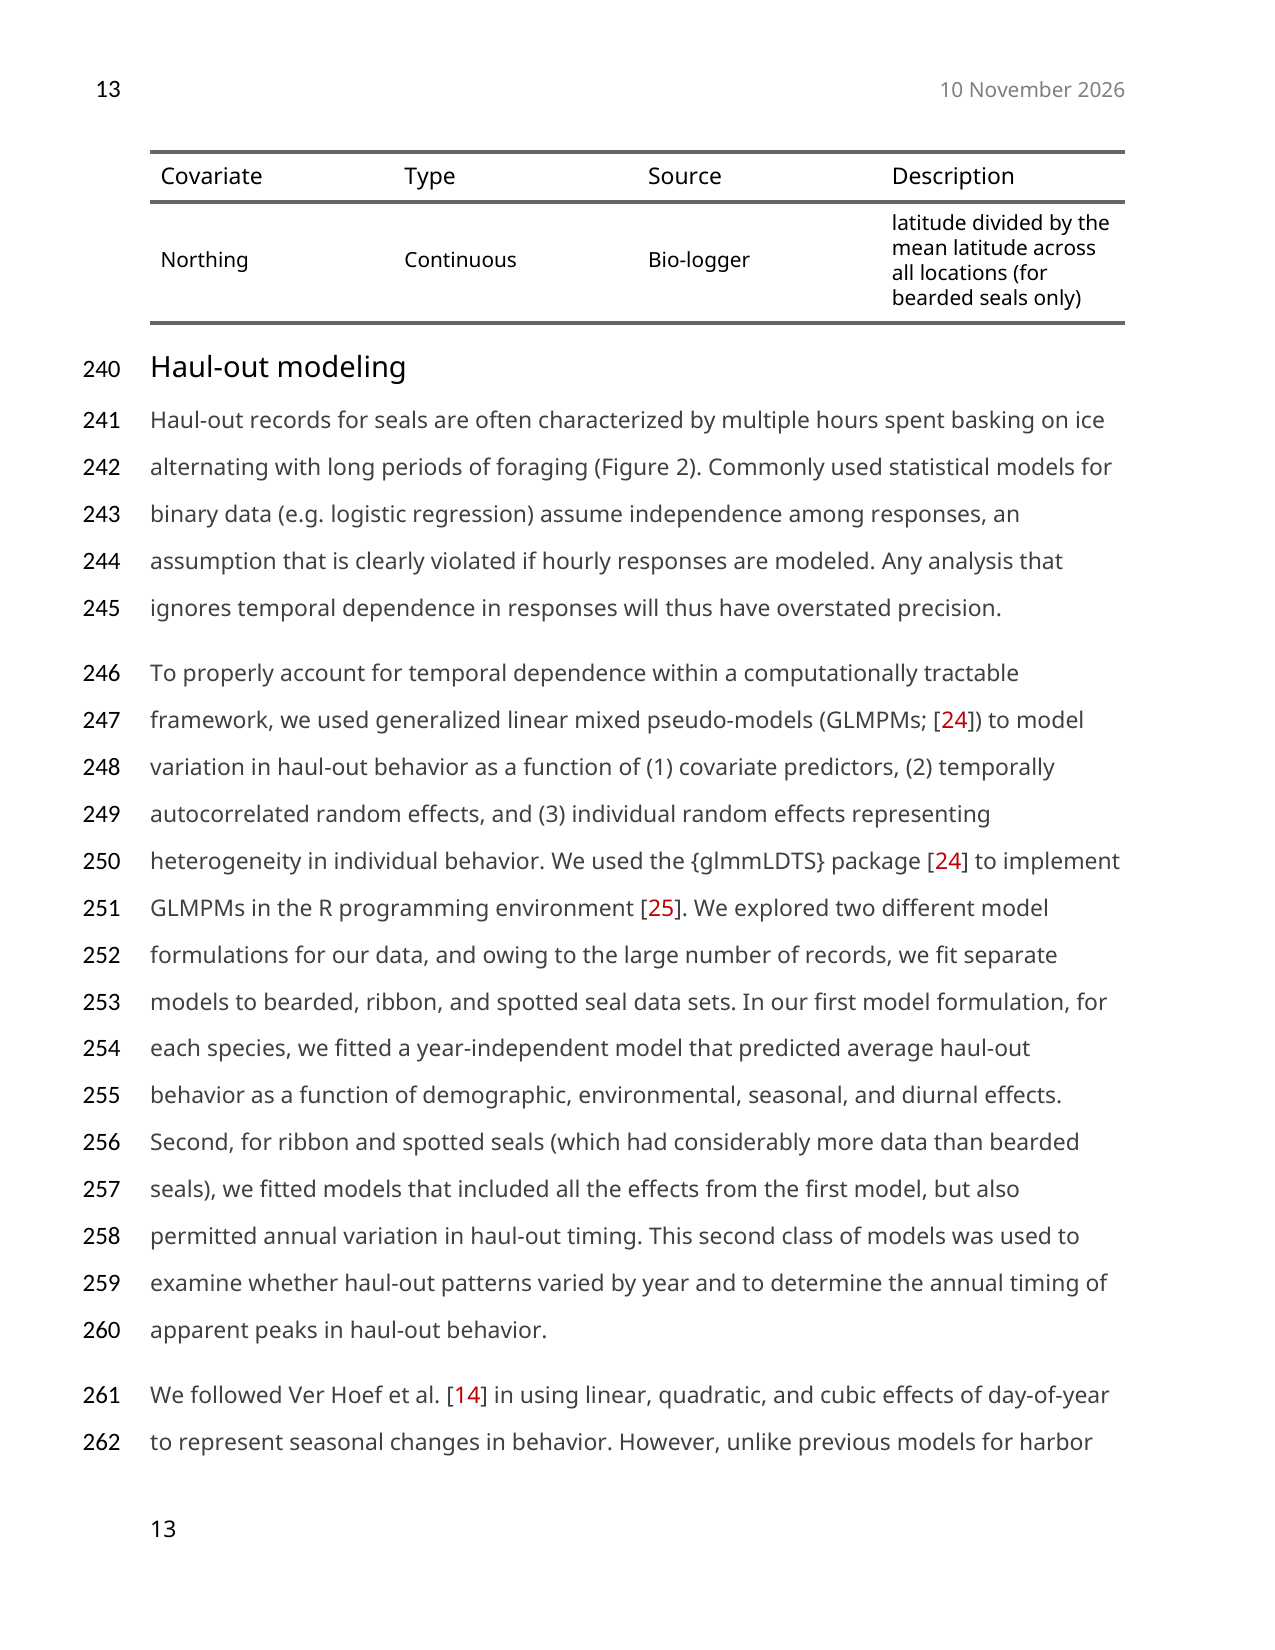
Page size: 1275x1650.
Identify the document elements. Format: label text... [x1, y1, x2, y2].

table_cell latitude divided by the mean latitude across all locations (for bearded seals only) [881, 204, 1125, 321]
text Haul-out records for seals are often characterized by multiple hours spent basking on ice alternating with long periods of foraging (Figure ). Commonly used statistical models for binary data (e.g. logistic regression) assume independence among responses, an assumption that is clearly violated if hourly responses are modeled. Any analysis that ignores temporal dependence in responses will thus have overstated precision. [150, 404, 1125, 623]
table_cell Northing [150, 204, 394, 321]
table_header Source [638, 154, 881, 200]
table_header Covariate [150, 154, 394, 200]
table_header Type [394, 154, 637, 200]
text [150, 1379, 1125, 1457]
subtitle Haul-out modeling [150, 346, 1125, 386]
table_cell Bio-logger [638, 204, 881, 321]
table_cell Continuous [394, 204, 637, 321]
table_header Description [881, 154, 1125, 200]
text To properly account for temporal dependence within a computationally tractable framework, we used generalized linear mixed pseudo-models (GLMPMs; [24]) to model variation in haul-out behavior as a function of (1) covariate predictors, (2) temporally autocorrelated random effects, and (3) individual random effects representing heterogeneity in individual behavior. We used the {glmmLDTS} package [24] to implement GLMPMs in the R programming environment [25]. We explored two different model formulations for our data, and owing to the large number of records, we fit separate models to bearded, ribbon, and spotted seal data sets. In our first model formulation, for each species, we fitted a year-independent model that predicted average haul-out behavior as a function of demographic, environmental, seasonal, and diurnal effects. Second, for ribbon and spotted seals (which had considerably more data than bearded seals), we fitted models that included all the effects from the first model, but also permitted annual variation in haul-out timing. This second class of models was used to examine whether haul-out patterns varied by year and to determine the annual timing of apparent peaks in haul-out behavior. [150, 657, 1125, 1345]
